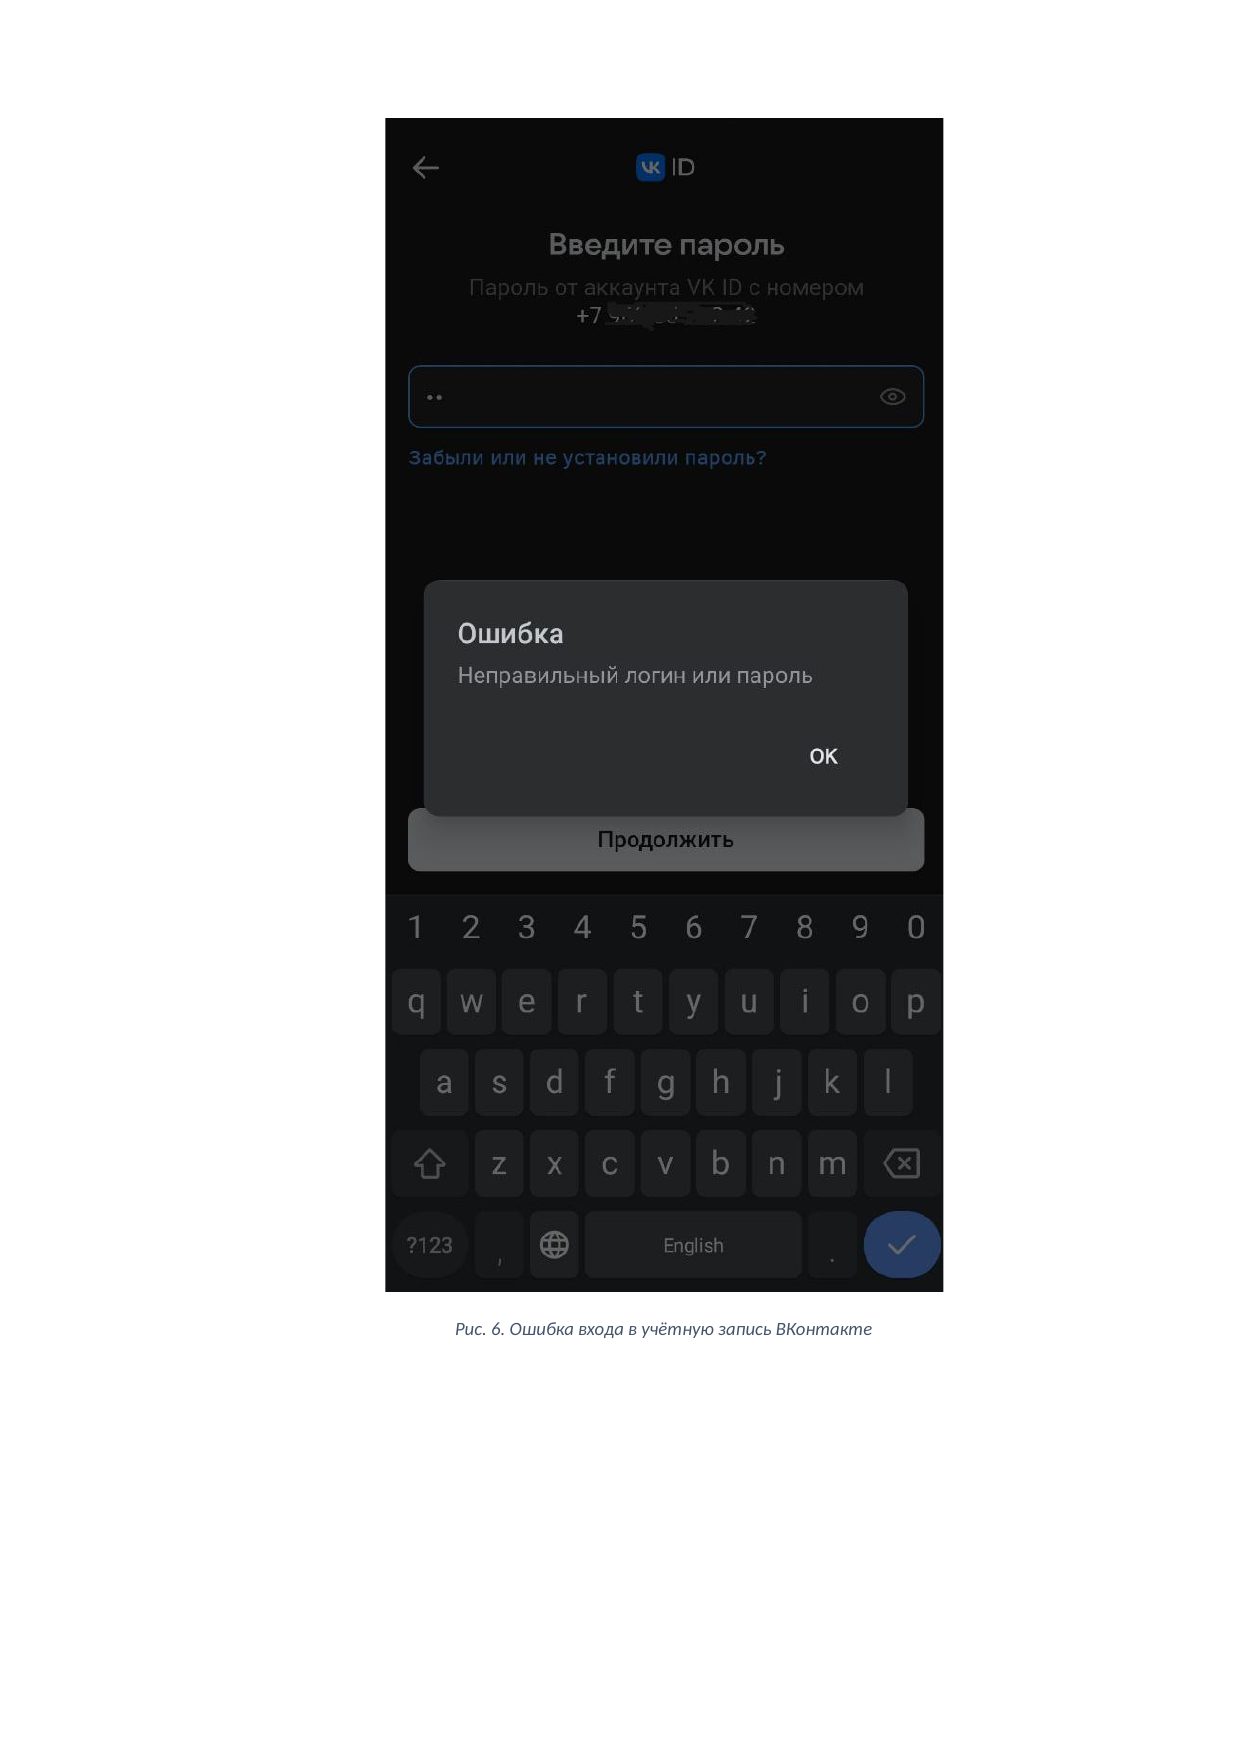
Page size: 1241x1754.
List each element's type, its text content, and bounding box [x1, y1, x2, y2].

text Рис. 6. Ошибка входа в учётную запись ВКонтакте [177, 1317, 1152, 1340]
picture [385, 118, 944, 1292]
